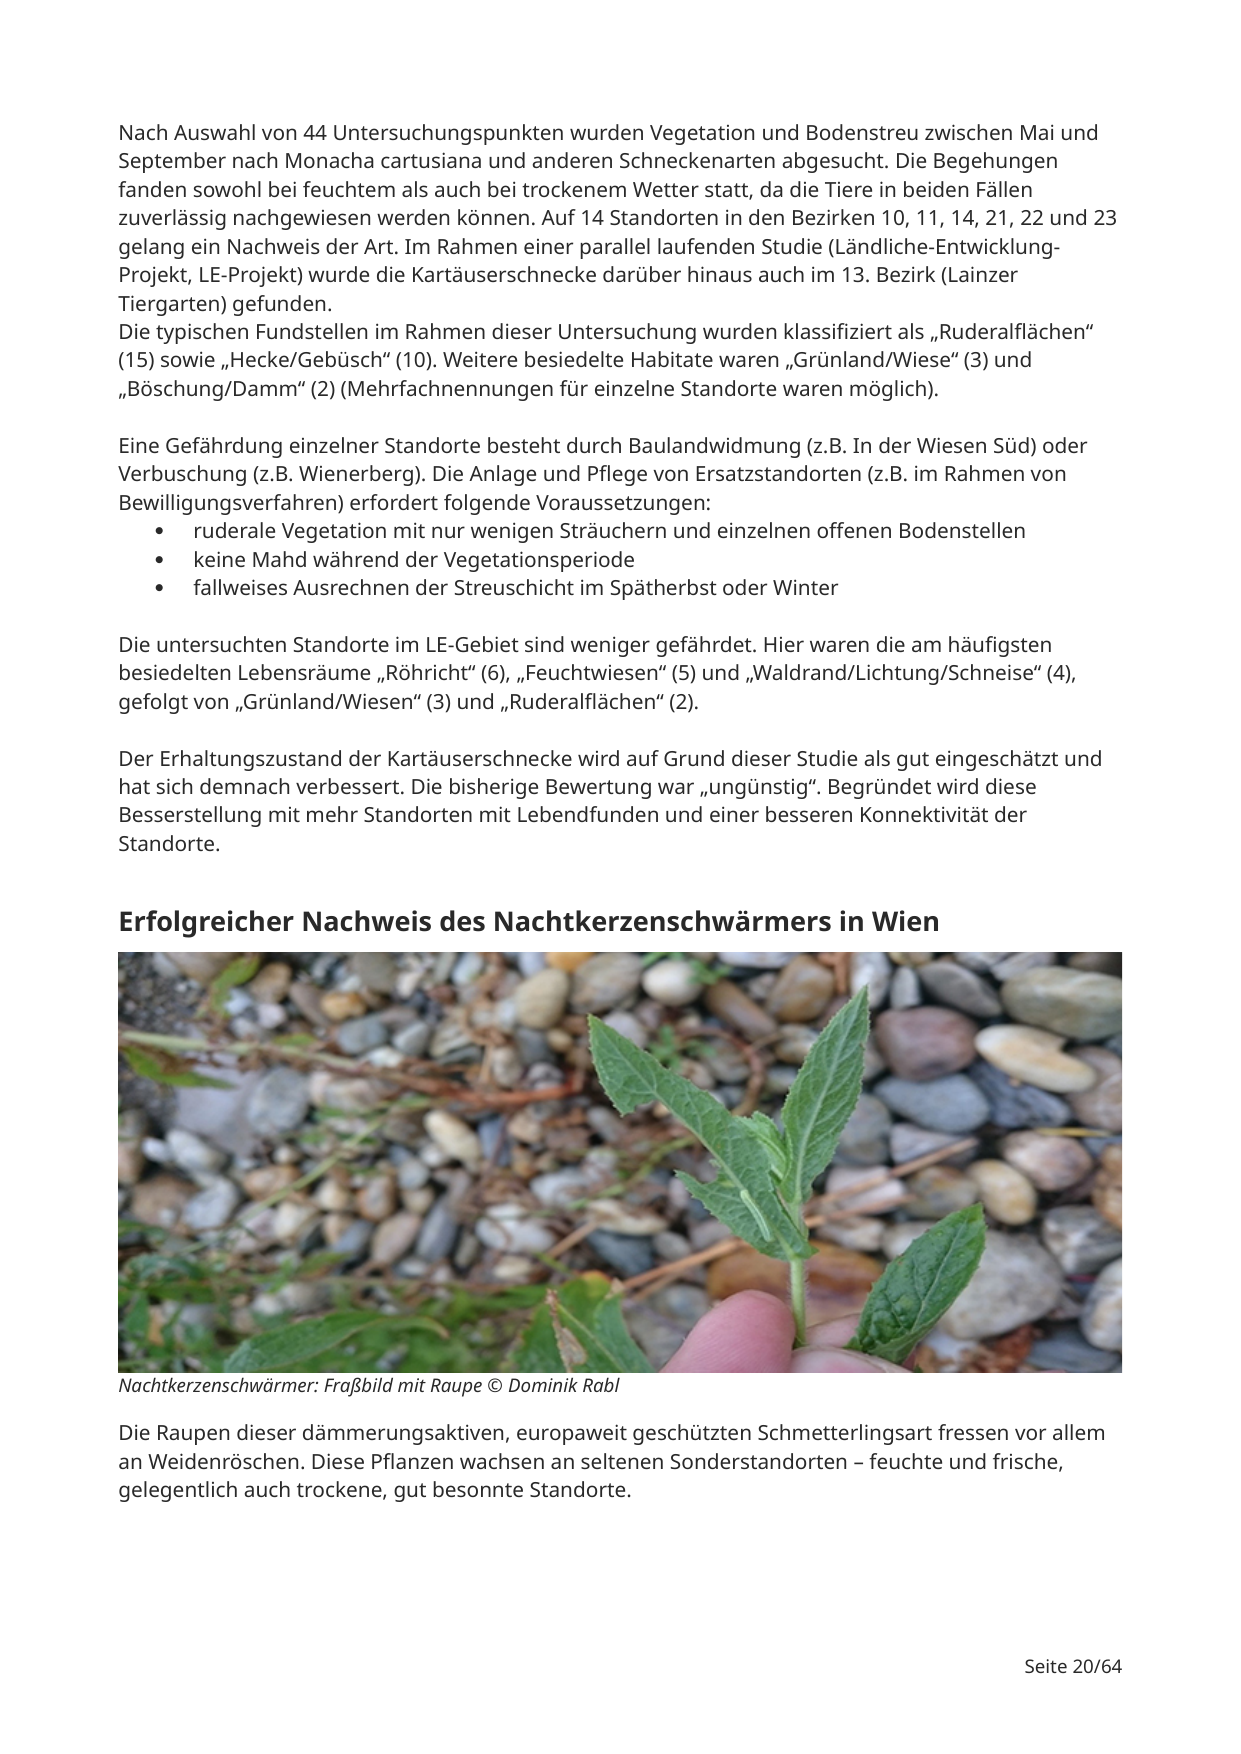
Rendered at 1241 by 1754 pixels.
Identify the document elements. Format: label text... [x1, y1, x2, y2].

text Die untersuchten Standorte im LE-Gebiet sind weniger gefährdet. Hier waren die am häufigsten besiedelten Lebensräume „Röhricht“ (6), „Feuchtwiesen“ (5) und „Waldrand/Lichtung/Schneise“ (4), gefolgt von „Grünland/Wiesen“ (3) und „Ruderalflächen“ (2). [118, 630, 1122, 715]
text Nachtkerzenschwärmer: Fraßbild mit Raupe © Dominik Rabl [118, 1373, 1122, 1398]
picture [118, 952, 1123, 1373]
text Der Erhaltungszustand der Kartäuserschnecke wird auf Grund dieser Studie als gut eingeschätzt und hat sich demnach verbessert. Die bisherige Bewertung war „ungünstig“. Begründet wird diese Besserstellung mit mehr Standorten mit Lebendfunden und einer besseren Konnektivität der Standorte. [118, 744, 1122, 857]
list ruderale Vegetation mit nur wenigen Sträuchern und einzelnen offenen Bodenstellen [156, 516, 1122, 545]
text Die Raupen dieser dämmerungsaktiven, europaweit geschützten Schmetterlingsart fressen vor allem an Weidenröschen. Diese Pflanzen wachsen an seltenen Sonderstandorten – feuchte und frische, gelegentlich auch trockene, gut besonnte Standorte. [118, 1418, 1122, 1504]
subtitle Erfolgreicher Nachweis des Nachtkerzenschwärmers in Wien [118, 903, 1122, 939]
text Eine Gefährdung einzelner Standorte besteht durch Baulandwidmung (z.B. In der Wiesen Süd) oder Verbuschung (z.B. Wienerberg). Die Anlage und Pflege von Ersatzstandorten (z.B. im Rahmen von Bewilligungsverfahren) erfordert folgende Voraussetzungen: [118, 431, 1122, 516]
list keine Mahd während der Vegetationsperiode [156, 545, 1122, 573]
text Die typischen Fundstellen im Rahmen dieser Untersuchung wurden klassifiziert als „Ruderalflächen“ (15) sowie „Hecke/Gebüsch“ (10). Weitere besiedelte Habitate waren „Grünland/Wiese“ (3) und „Böschung/Damm“ (2) (Mehrfachnennungen für einzelne Standorte waren möglich). [118, 317, 1122, 402]
list fallweises Ausrechnen der Streuschicht im Spätherbst oder Winter [156, 573, 1122, 602]
text Nach Auswahl von 44 Untersuchungspunkten wurden Vegetation und Bodenstreu zwischen Mai und September nach Monacha cartusiana und anderen Schneckenarten abgesucht. Die Begehungen fanden sowohl bei feuchtem als auch bei trockenem Wetter statt, da die Tiere in beiden Fällen zuverlässig nachgewiesen werden können. Auf 14 Standorten in den Bezirken 10, 11, 14, 21, 22 und 23 gelang ein Nachweis der Art. Im Rahmen einer parallel laufenden Studie (Ländliche-Entwicklung-Projekt, LE-Projekt) wurde die Kartäuserschnecke darüber hinaus auch im 13. Bezirk (Lainzer Tiergarten) gefunden. [118, 118, 1122, 317]
